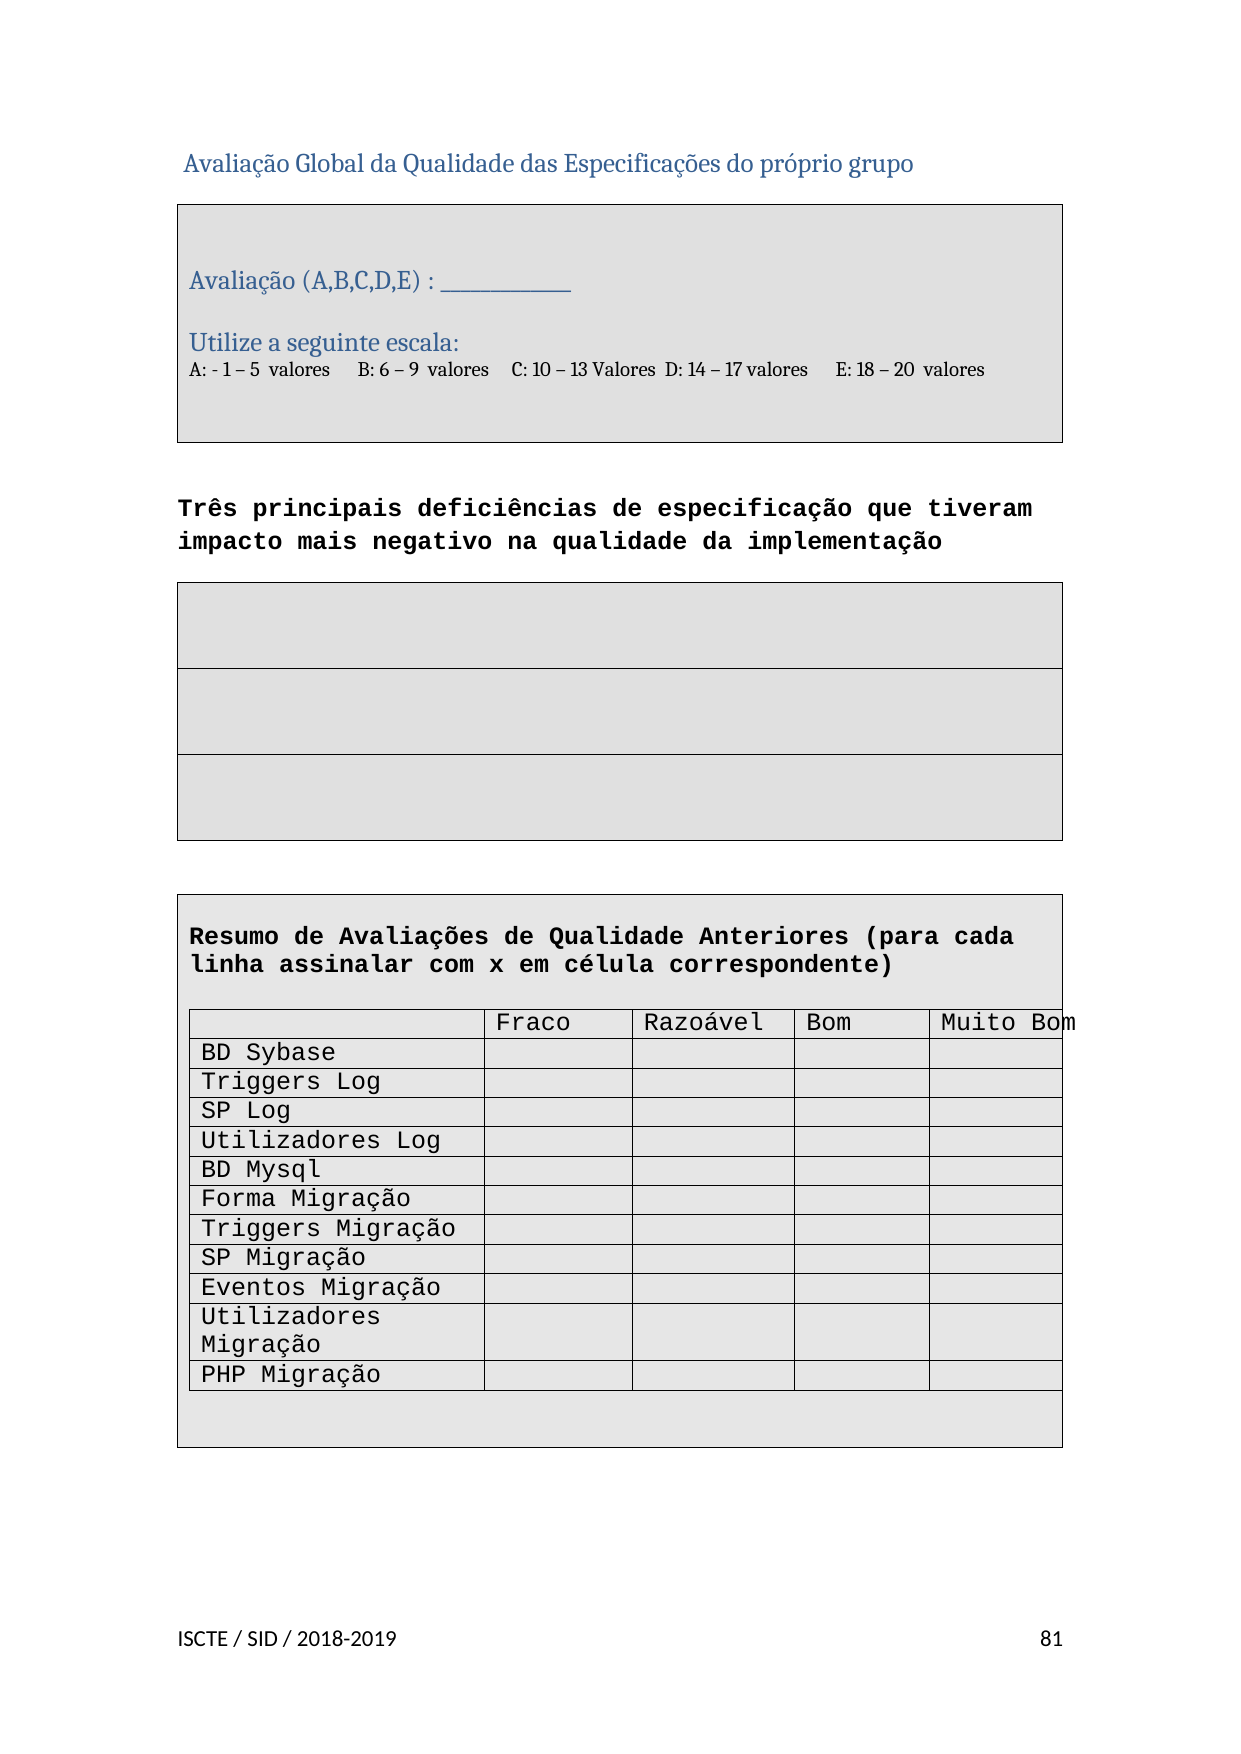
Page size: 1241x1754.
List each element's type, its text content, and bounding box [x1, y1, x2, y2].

text Avaliação Global da Qualidade das Especificações do próprio grupo [177, 148, 1063, 179]
table_cell [178, 755, 1062, 840]
table_header [178, 583, 1062, 668]
text Três principais deficiências de especificação que tiveram impacto mais negativo na qualidade da implementação [177, 496, 1063, 557]
table_header Resumo de Avaliações de Qualidade Anteriores (para cada linha assinalar com x em célula correspondente) [178, 895, 1062, 1447]
table_header Avaliação (A,B,C,D,E) : _____________ Utilize a seguinte escala: A: - 1 – 5 valores B: 6 – 9 valores C: 10 – 13 Valores D: 14 – 17 valores E: 18 – 20 valores [178, 205, 1062, 442]
table_cell [178, 669, 1062, 754]
